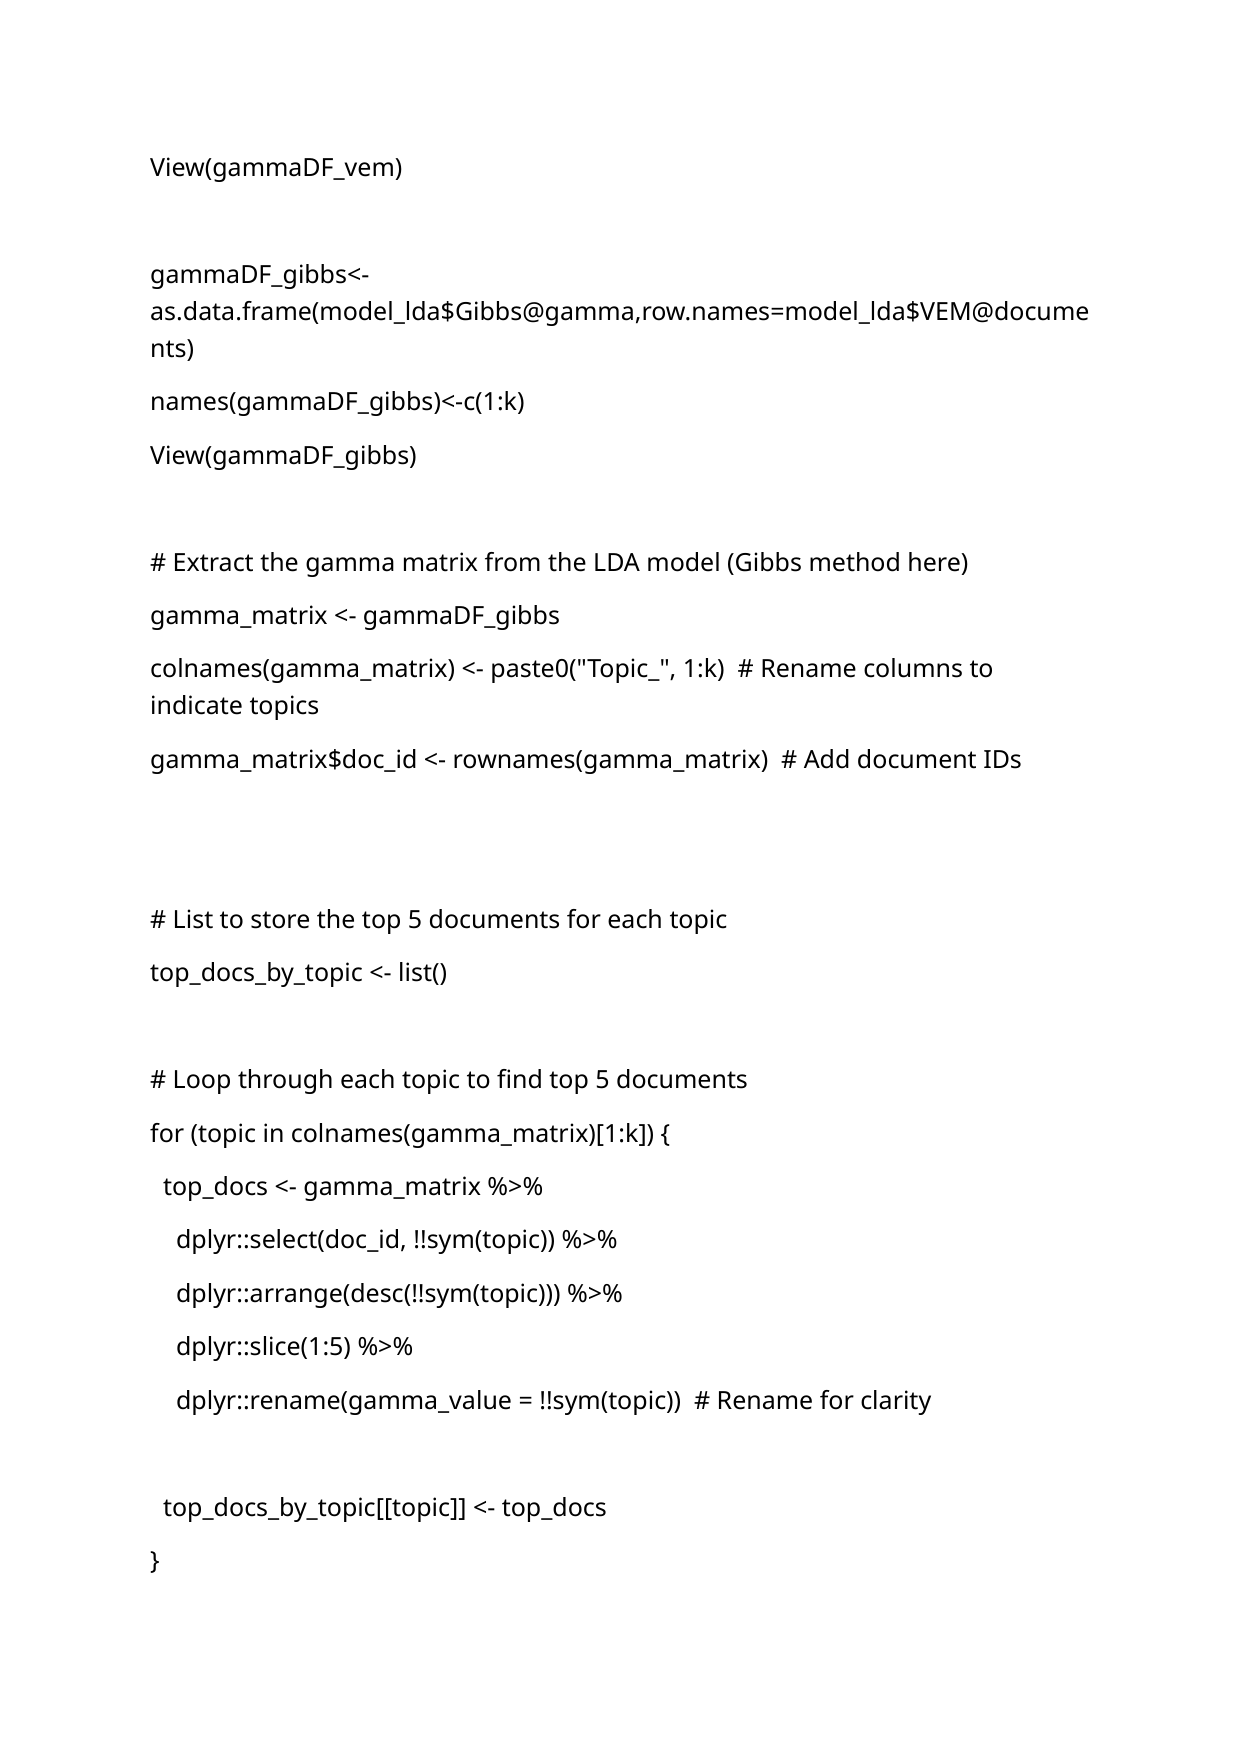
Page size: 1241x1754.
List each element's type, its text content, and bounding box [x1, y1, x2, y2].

text top_docs_by_topic[[topic]] <- top_docs [150, 1489, 1090, 1523]
text gammaDF_gibbs<-as.data.frame(model_lda$Gibbs@gamma,row.names=model_lda$VEM@documents) [150, 257, 1090, 364]
text # Loop through each topic to find top 5 documents [150, 1062, 1090, 1096]
text for (topic in colnames(gamma_matrix)[1:k]) { [150, 1115, 1090, 1149]
text colnames(gamma_matrix) <- paste0("Topic_", 1:k) # Rename columns to indicate topics [150, 651, 1090, 722]
text View(gammaDF_vem) [150, 150, 1090, 184]
text dplyr::select(doc_id, !!sym(topic)) %>% [150, 1222, 1090, 1256]
text dplyr::slice(1:5) %>% [150, 1329, 1090, 1363]
text top_docs <- gamma_matrix %>% [150, 1169, 1090, 1203]
text # List to store the top 5 documents for each topic [150, 902, 1090, 936]
text dplyr::rename(gamma_value = !!sym(topic)) # Rename for clarity [150, 1382, 1090, 1417]
text top_docs_by_topic <- list() [150, 955, 1090, 989]
text View(gammaDF_gibbs) [150, 437, 1090, 471]
text gamma_matrix <- gammaDF_gibbs [150, 598, 1090, 632]
text gamma_matrix$doc_id <- rownames(gamma_matrix) # Add document IDs [150, 741, 1090, 775]
text } [150, 1543, 1090, 1577]
text # Extract the gamma matrix from the LDA model (Gibbs method here) [150, 544, 1090, 578]
text dplyr::arrange(desc(!!sym(topic))) %>% [150, 1276, 1090, 1310]
text names(gammaDF_gibbs)<-c(1:k) [150, 384, 1090, 418]
